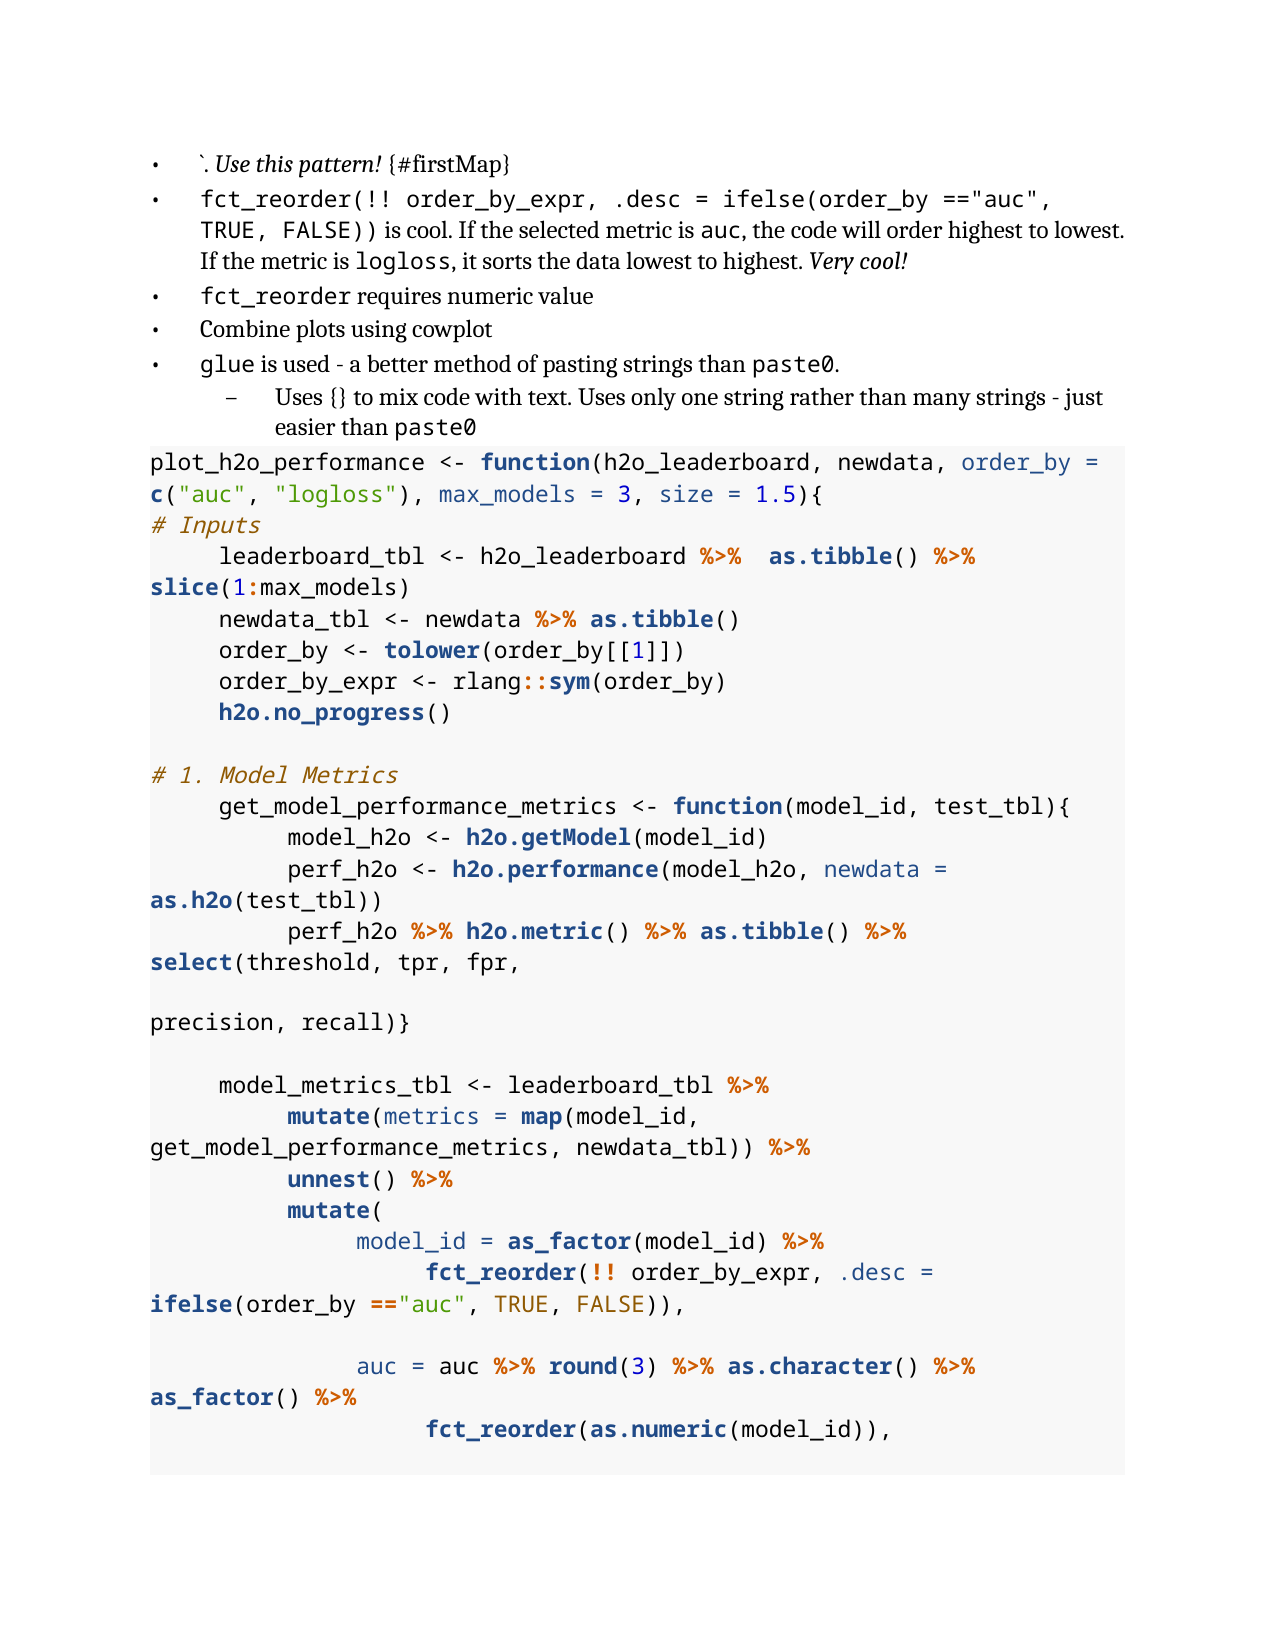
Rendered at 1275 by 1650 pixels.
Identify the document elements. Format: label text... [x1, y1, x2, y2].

list Uses {} to mix code with text. Uses only one string rather than many strings - just easier than paste0 [225, 382, 1125, 442]
list fct_reorder requires numeric value [150, 280, 1125, 311]
list glue is used - a better method of pasting strings than paste0. [150, 347, 1125, 379]
list `. Use this pattern! {#firstMap} [150, 150, 1125, 179]
list fct_reorder(!! order_by_expr, .desc = ifelse(order_by =="auc", TRUE, FALSE)) is cool. If the selected metric is auc, the code will order highest to lowest. If the metric is logloss, it sorts the data lowest to highest. Very cool! [150, 182, 1125, 276]
list Combine plots using cowplot [150, 315, 1125, 344]
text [150, 446, 1125, 1475]
